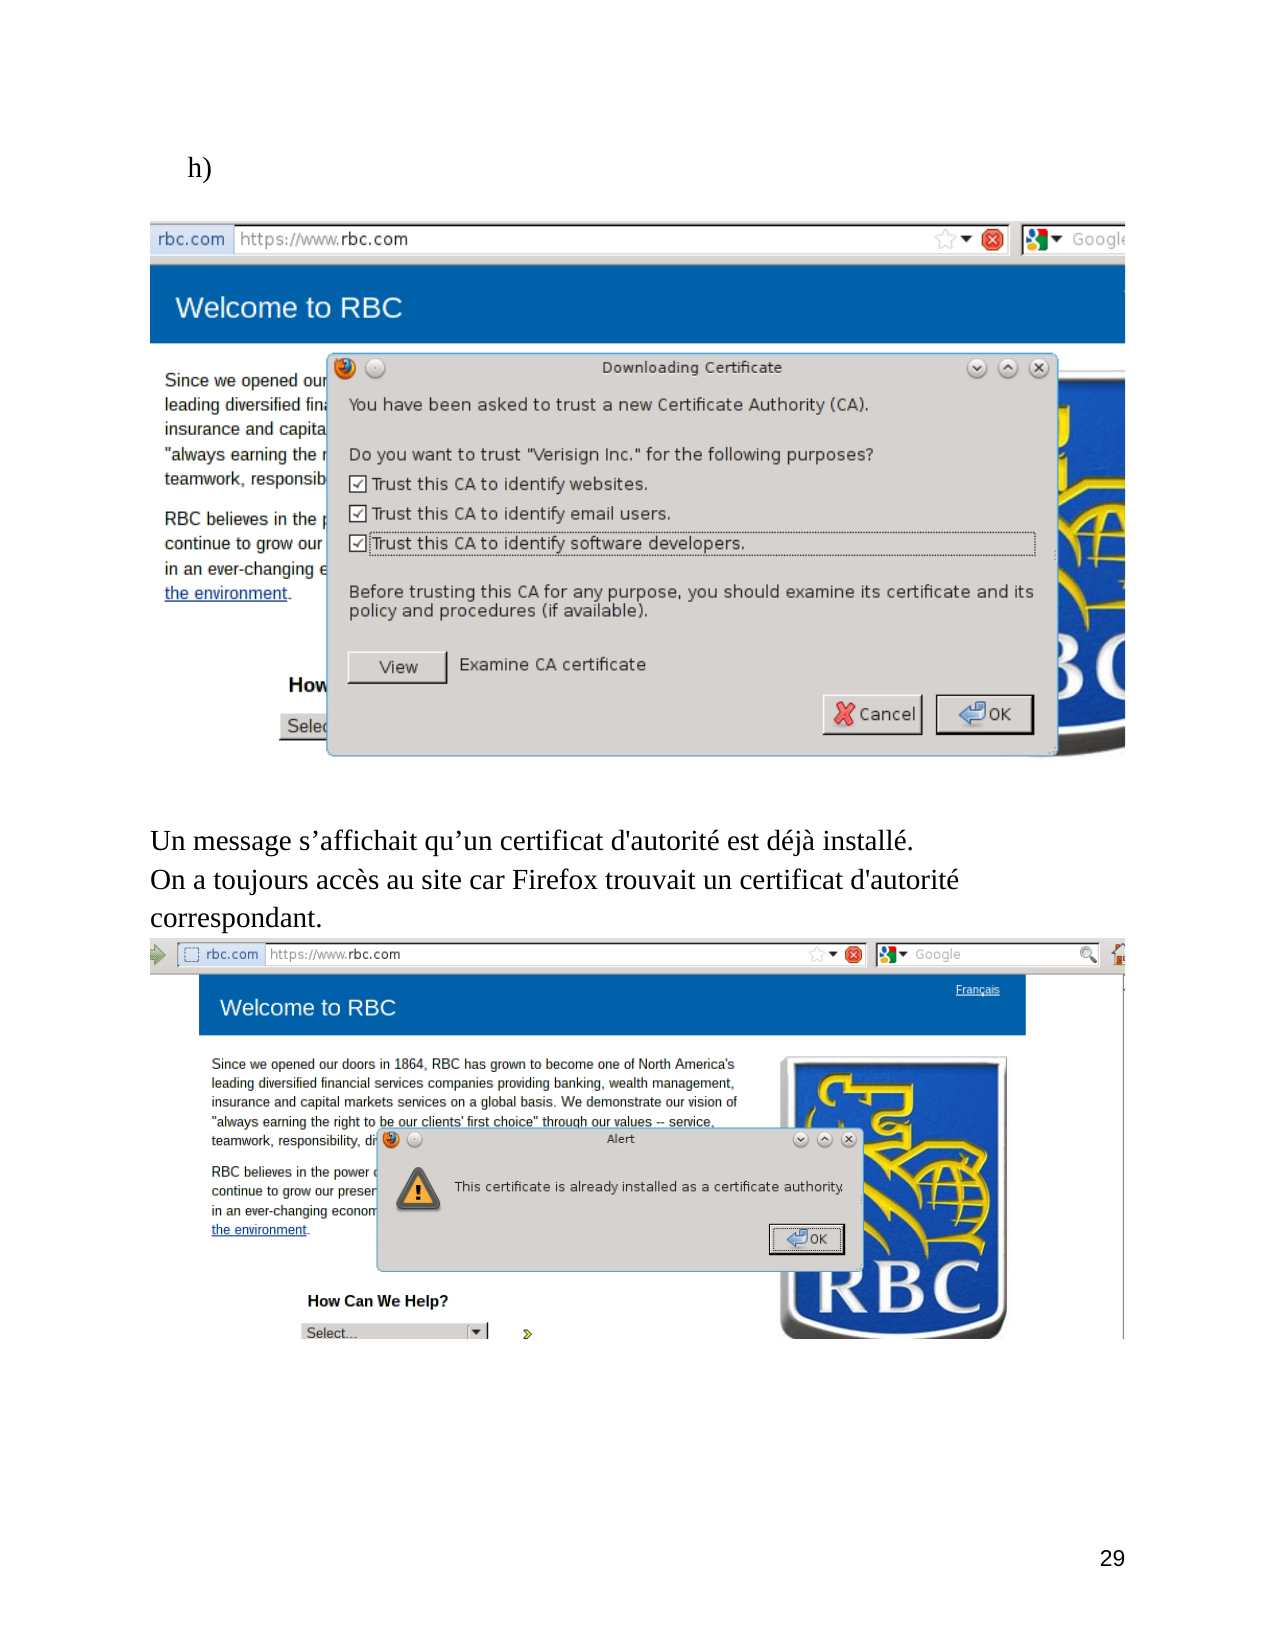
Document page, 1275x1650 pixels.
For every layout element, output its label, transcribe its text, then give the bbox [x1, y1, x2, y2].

text On a toujours accès au site car Firefox trouvait un certificat d'autorité correspondant. [150, 862, 1125, 934]
text Un message s’affichait qu’un certificat d'autorité est déjà installé. [150, 823, 1125, 857]
picture [150, 221, 1125, 820]
picture [150, 938, 1125, 1339]
